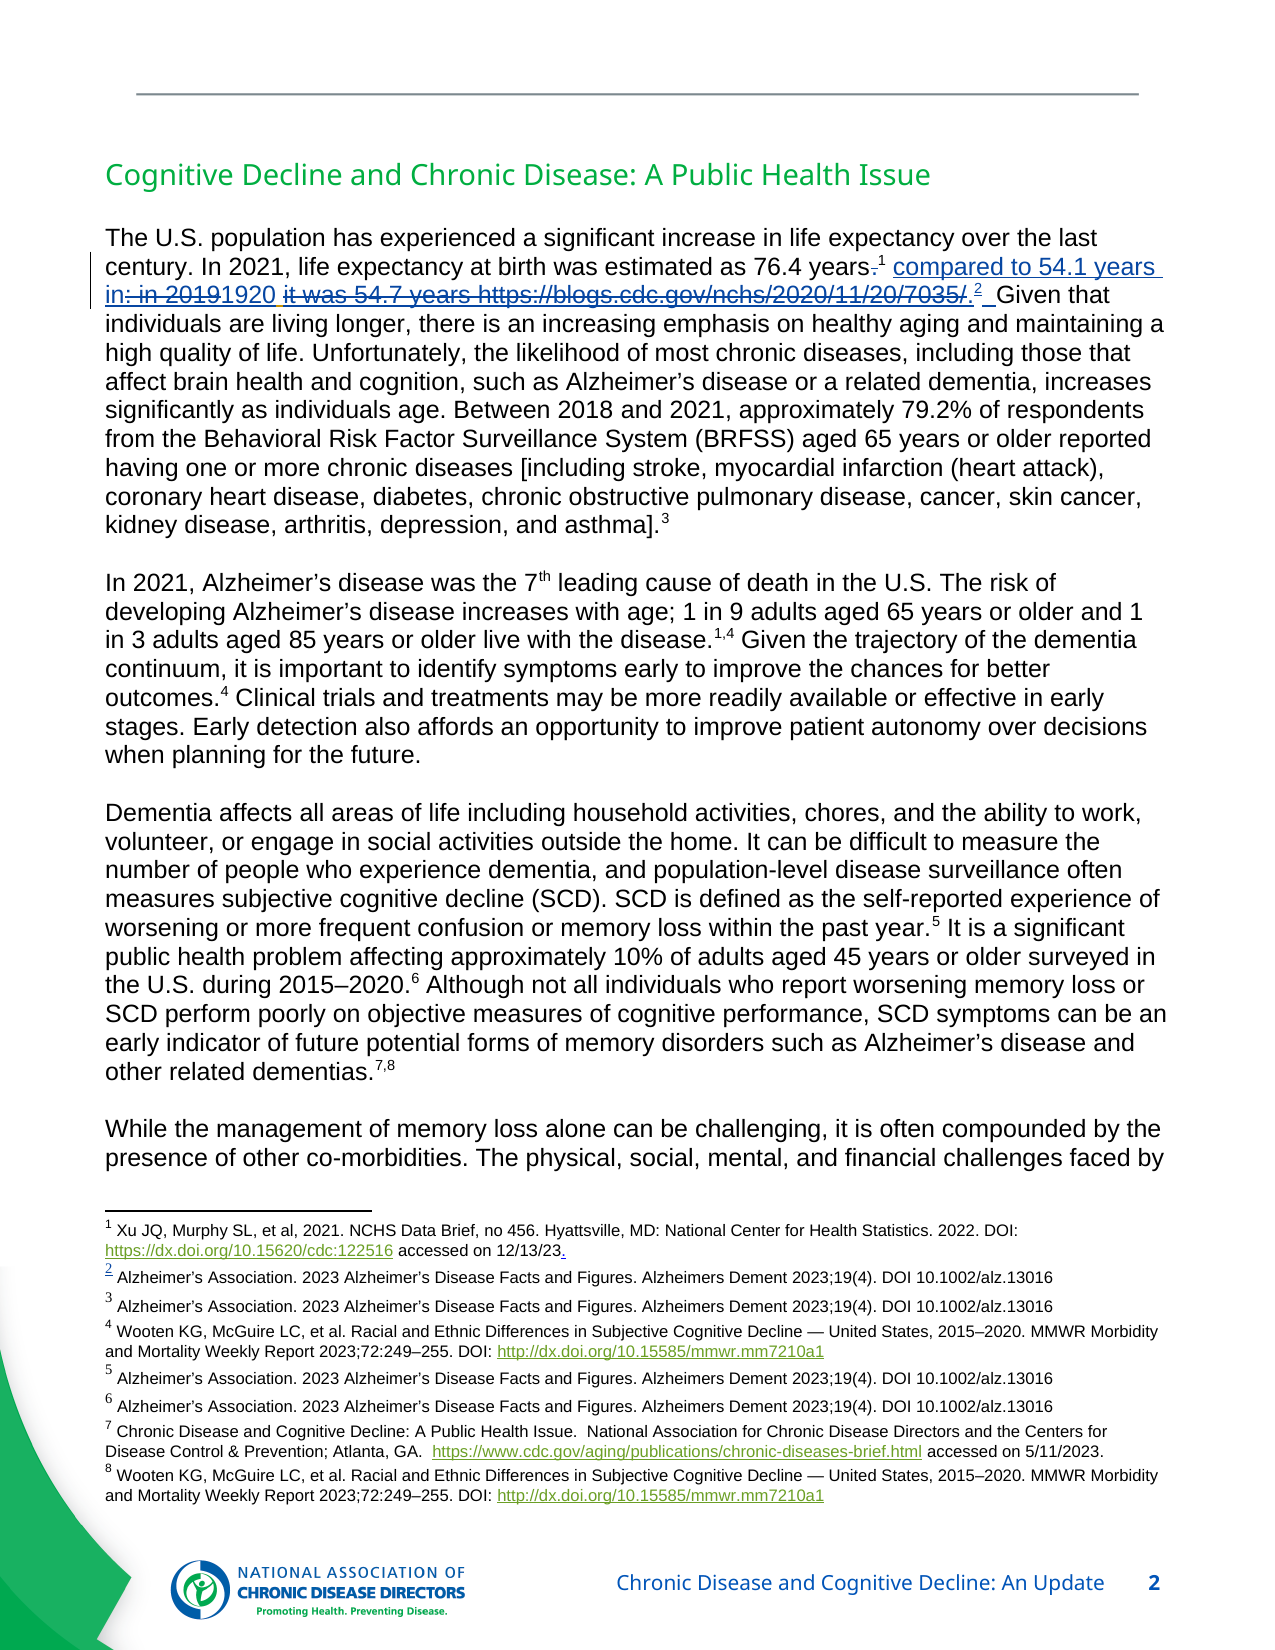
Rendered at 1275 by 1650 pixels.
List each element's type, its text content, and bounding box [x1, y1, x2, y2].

subtitle Cognitive Decline and Chronic Disease: A Public Health Issue [105, 154, 1170, 194]
picture [0, 0, 1275, 1650]
text In 2021, Alzheimer’s disease was the 7th leading cause of death in the U.S. The risk of developing Alzheimer’s disease increases with age; 1 in 9 adults aged 65 years or older and 1 in 3 adults aged 85 years or older live with the disease.1, Given the trajectory of the dementia continuum, it is important to identify symptoms early to improve the chances for better outcomes.4 Clinical trials and treatments may be more readily available or effective in early stages. Early detection also affords an opportunity to improve patient autonomy over decisions when planning for the future. [105, 568, 1170, 769]
text Dementia affects all areas of life including household activities, chores, and the ability to work, volunteer, or engage in social activities outside the home. It can be difficult to measure the number of people who experience dementia, and population-level disease surveillance often measures subjective cognitive decline (SCD). SCD is defined as the self-reported experience of worsening or more frequent confusion or memory loss within the past year. It is a significant public health problem affecting approximately 10% of adults aged 45 years or older surveyed in the U.S. during 2015–2020. Although not all individuals who report worsening memory loss or SCD perform poorly on objective measures of cognitive performance, SCD symptoms can be an early indicator of future potential forms of memory disorders such as Alzheimer’s disease and other related dementias., [105, 798, 1170, 1085]
text The U.S. population has experienced a significant increase in life expectancy over the last century. In 2021, life expectancy at birth was estimated as 76.4 years Given that individuals are living longer, there is an increasing emphasis on healthy aging and maintaining a high quality of life. Unfortunately, the likelihood of most chronic diseases, including those that affect brain health and cognition, such as Alzheimer’s disease or a related dementia, increases significantly as individuals age. Between 2018 and 2021, approximately 79.2% of respondents from the Behavioral Risk Factor Surveillance System (BRFSS) aged 65 years or older reported having one or more chronic diseases [including stroke, myocardial infarction (heart attack), coronary heart disease, diabetes, chronic obstructive pulmonary disease, cancer, skin cancer, kidney disease, arthritis, depression, and asthma]. [105, 223, 1170, 539]
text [105, 1114, 1170, 1172]
